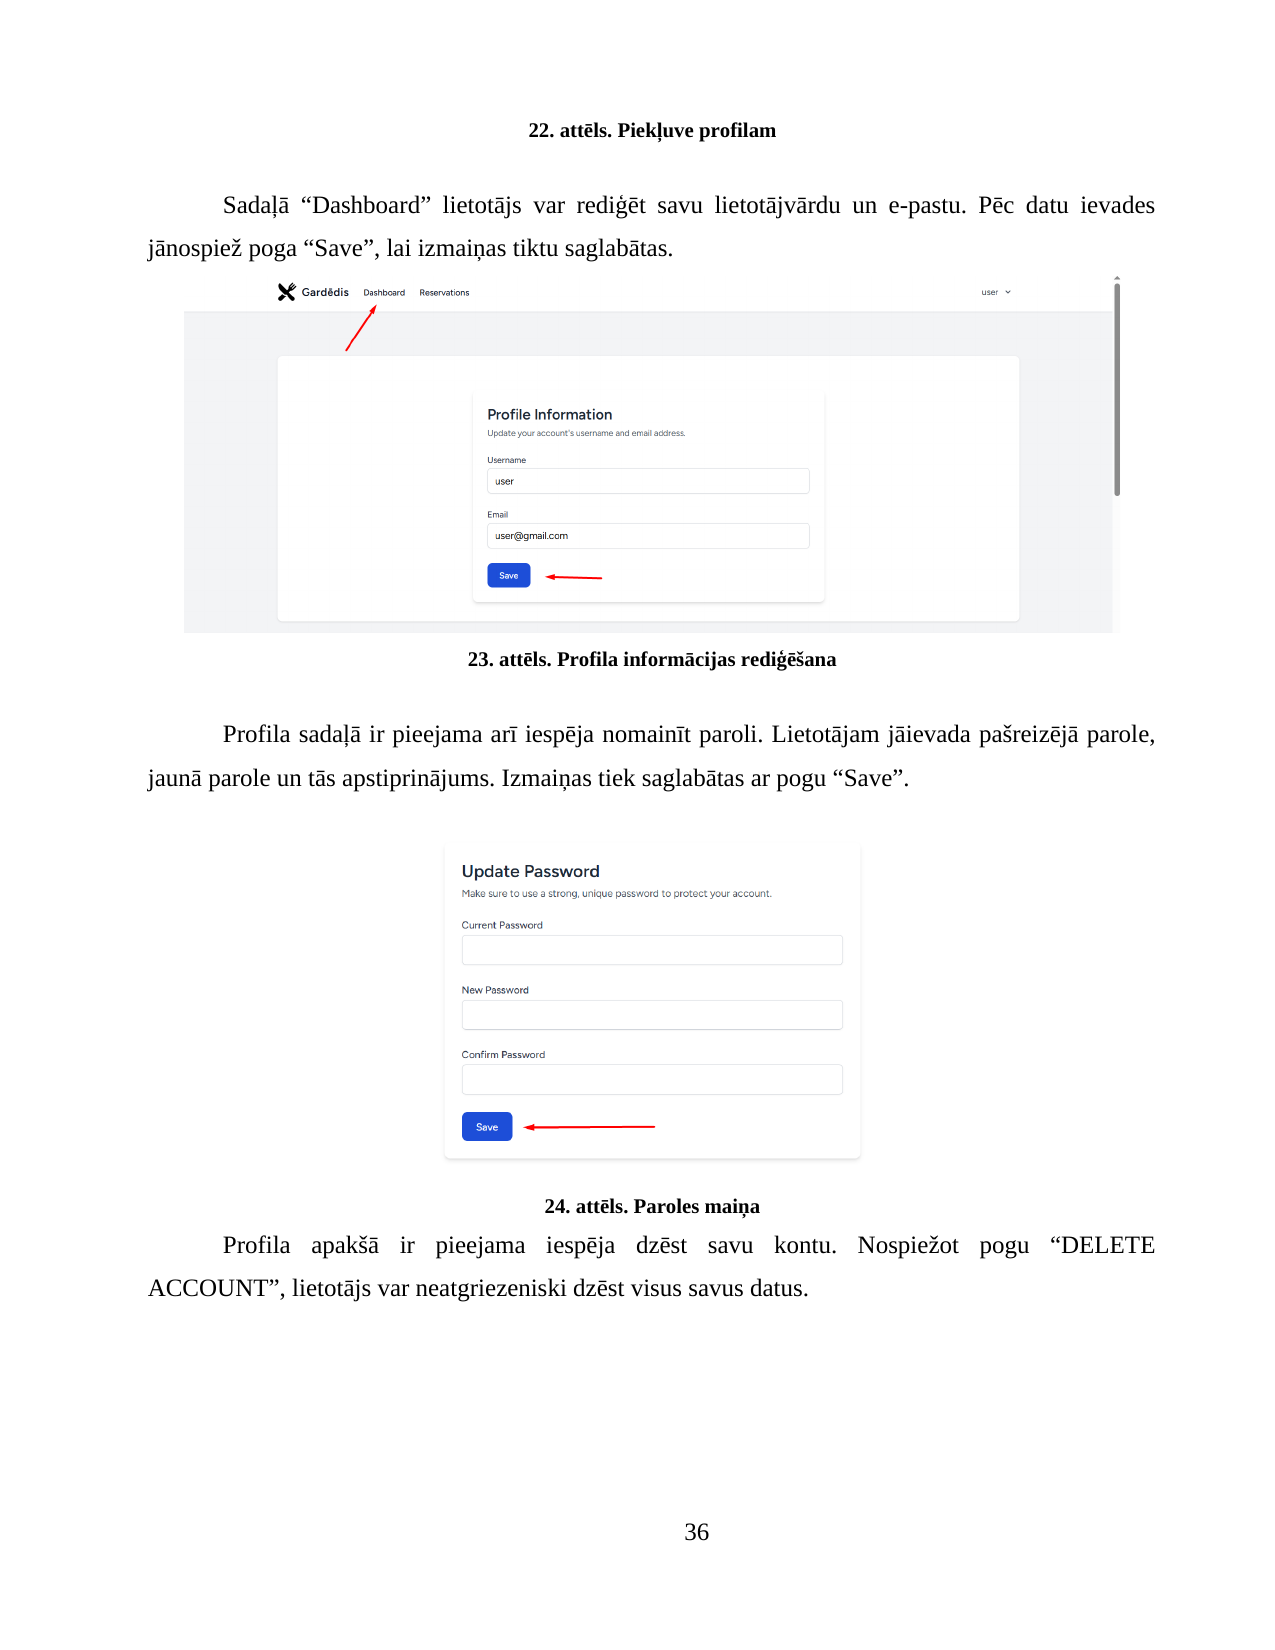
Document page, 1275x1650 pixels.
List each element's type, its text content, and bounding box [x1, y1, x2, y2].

text 24. attēls. Paroles maiņa [148, 1194, 1157, 1218]
text Profila apakšā ir pieejama iespēja dzēst savu kontu. Nospiežot pogu “DELETE ACCOUNT”, lietotājs var neatgriezeniski dzēst visus savus datus. [148, 1230, 1157, 1302]
text 23. attēls. Profila informācijas rediģēšana [148, 647, 1157, 671]
text 22. attēls. Piekļuve profilam [148, 118, 1157, 142]
text Profila sadaļā ir pieejama arī iespēja nomainīt paroli. Lietotājam jāievada pašreizējā parole, jaunā parole un tās apstiprinājums. Izmaiņas tiek saglabātas ar pogu “Save”. [148, 719, 1157, 791]
picture [216, 805, 1089, 1180]
text Sadaļā “Dashboard” lietotājs var rediģēt savu lietotājvārdu un e-pastu. Pēc datu ievades jānospiež poga “Save”, lai izmaiņas tiktu saglabātas. [148, 190, 1157, 262]
picture [184, 276, 1121, 633]
